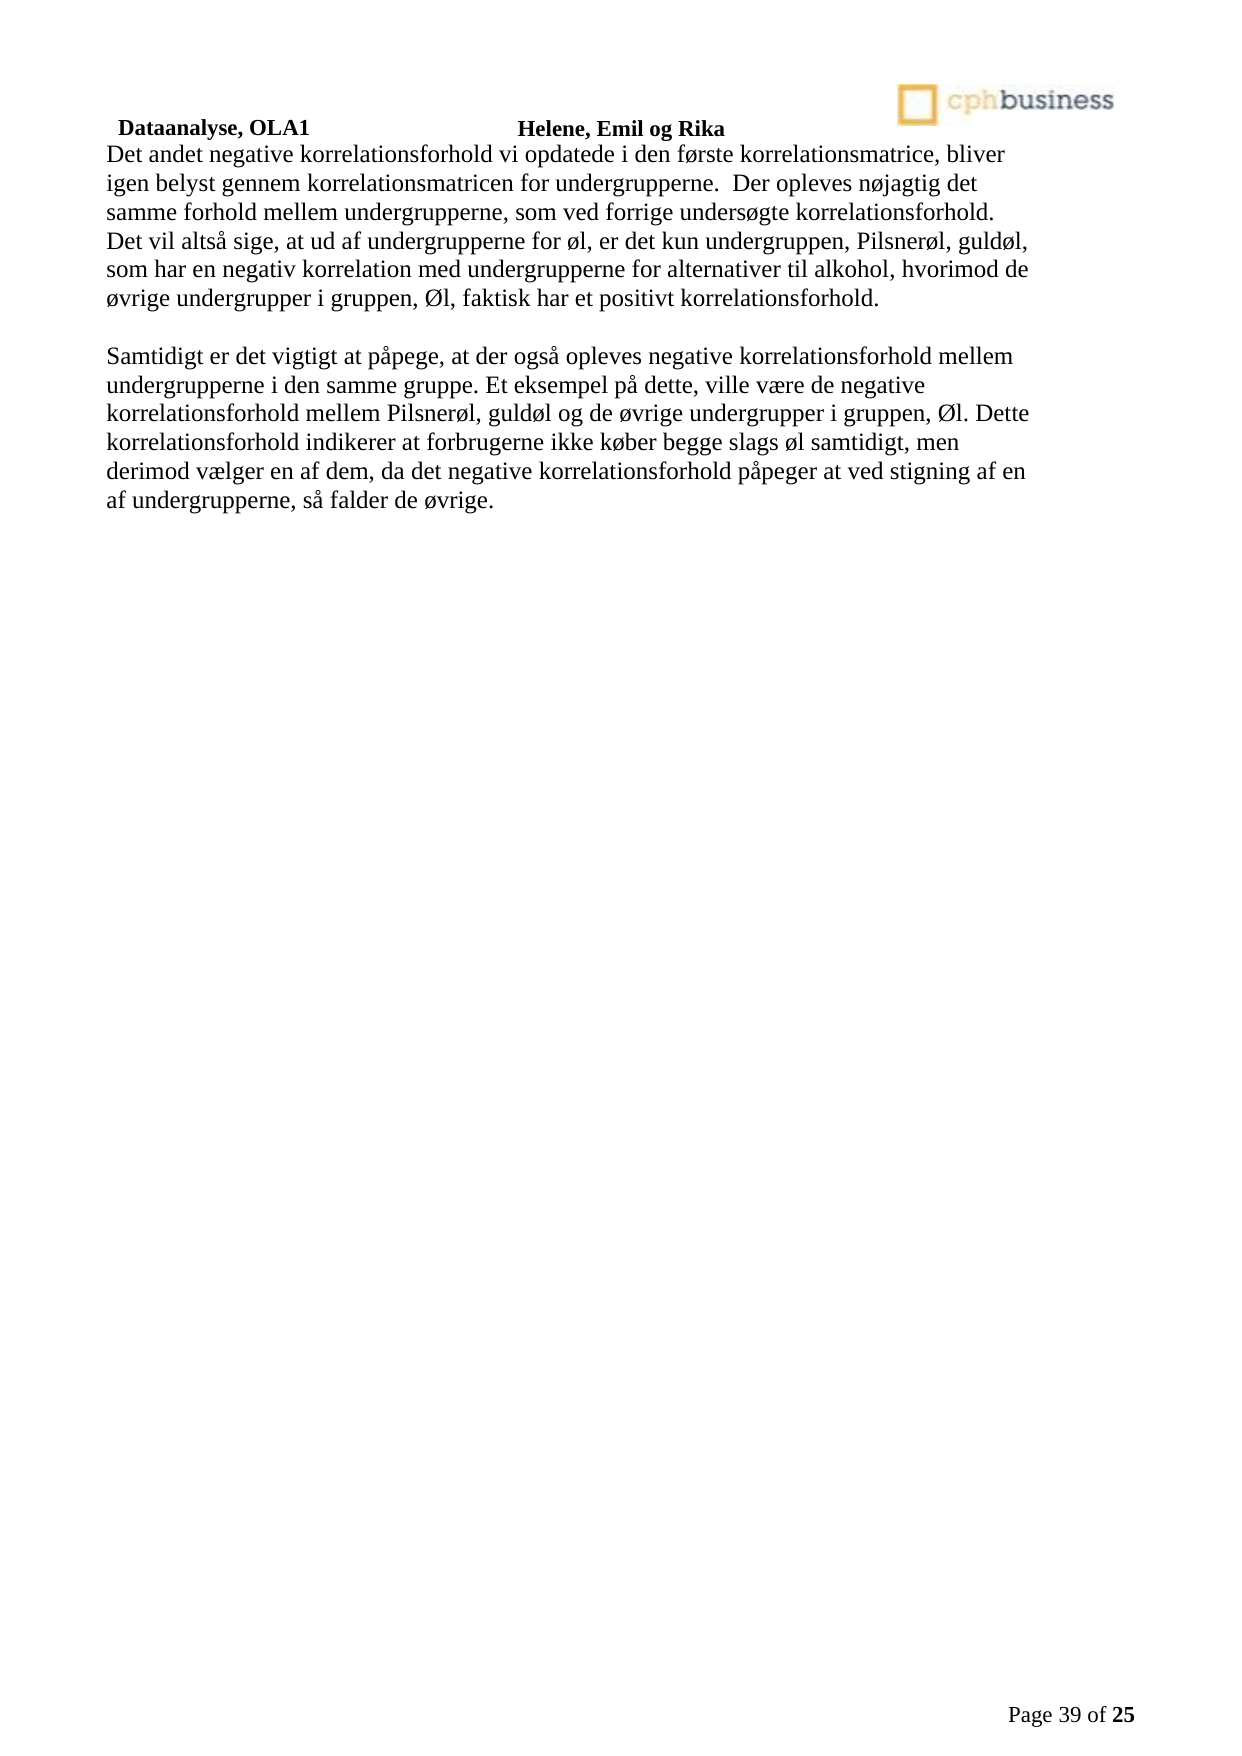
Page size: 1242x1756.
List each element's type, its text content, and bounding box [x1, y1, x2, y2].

text Samtidigt er det vigtigt at påpege, at der også opleves negative korrelationsforhold mellem undergrupperne i den samme gruppe. Et eksempel på dette, ville være de negative korrelationsforhold mellem Pilsnerøl, guldøl og de øvrige undergrupper i gruppen, Øl. Dette korrelationsforhold indikerer at forbrugerne ikke køber begge slags øl samtidigt, men derimod vælger en af dem, da det negative korrelationsforhold påpeger at ved stigning af en af undergrupperne, så falder de øvrige. [106, 341, 1037, 513]
text Det andet negative korrelationsforhold vi opdatede i den første korrelationsmatrice, bliver igen belyst gennem korrelationsmatricen for undergrupperne. Der opleves nøjagtig det samme forhold mellem undergrupperne, som ved forrige undersøgte korrelationsforhold. Det vil altså sige, at ud af undergrupperne for øl, er det kun undergruppen, Pilsnerøl, guldøl, som har en negativ korrelation med undergrupperne for alternativer til alkohol, hvorimod de øvrige undergrupper i gruppen, Øl, faktisk har et positivt korrelationsforhold. [106, 139, 1037, 312]
picture [897, 84, 1115, 126]
